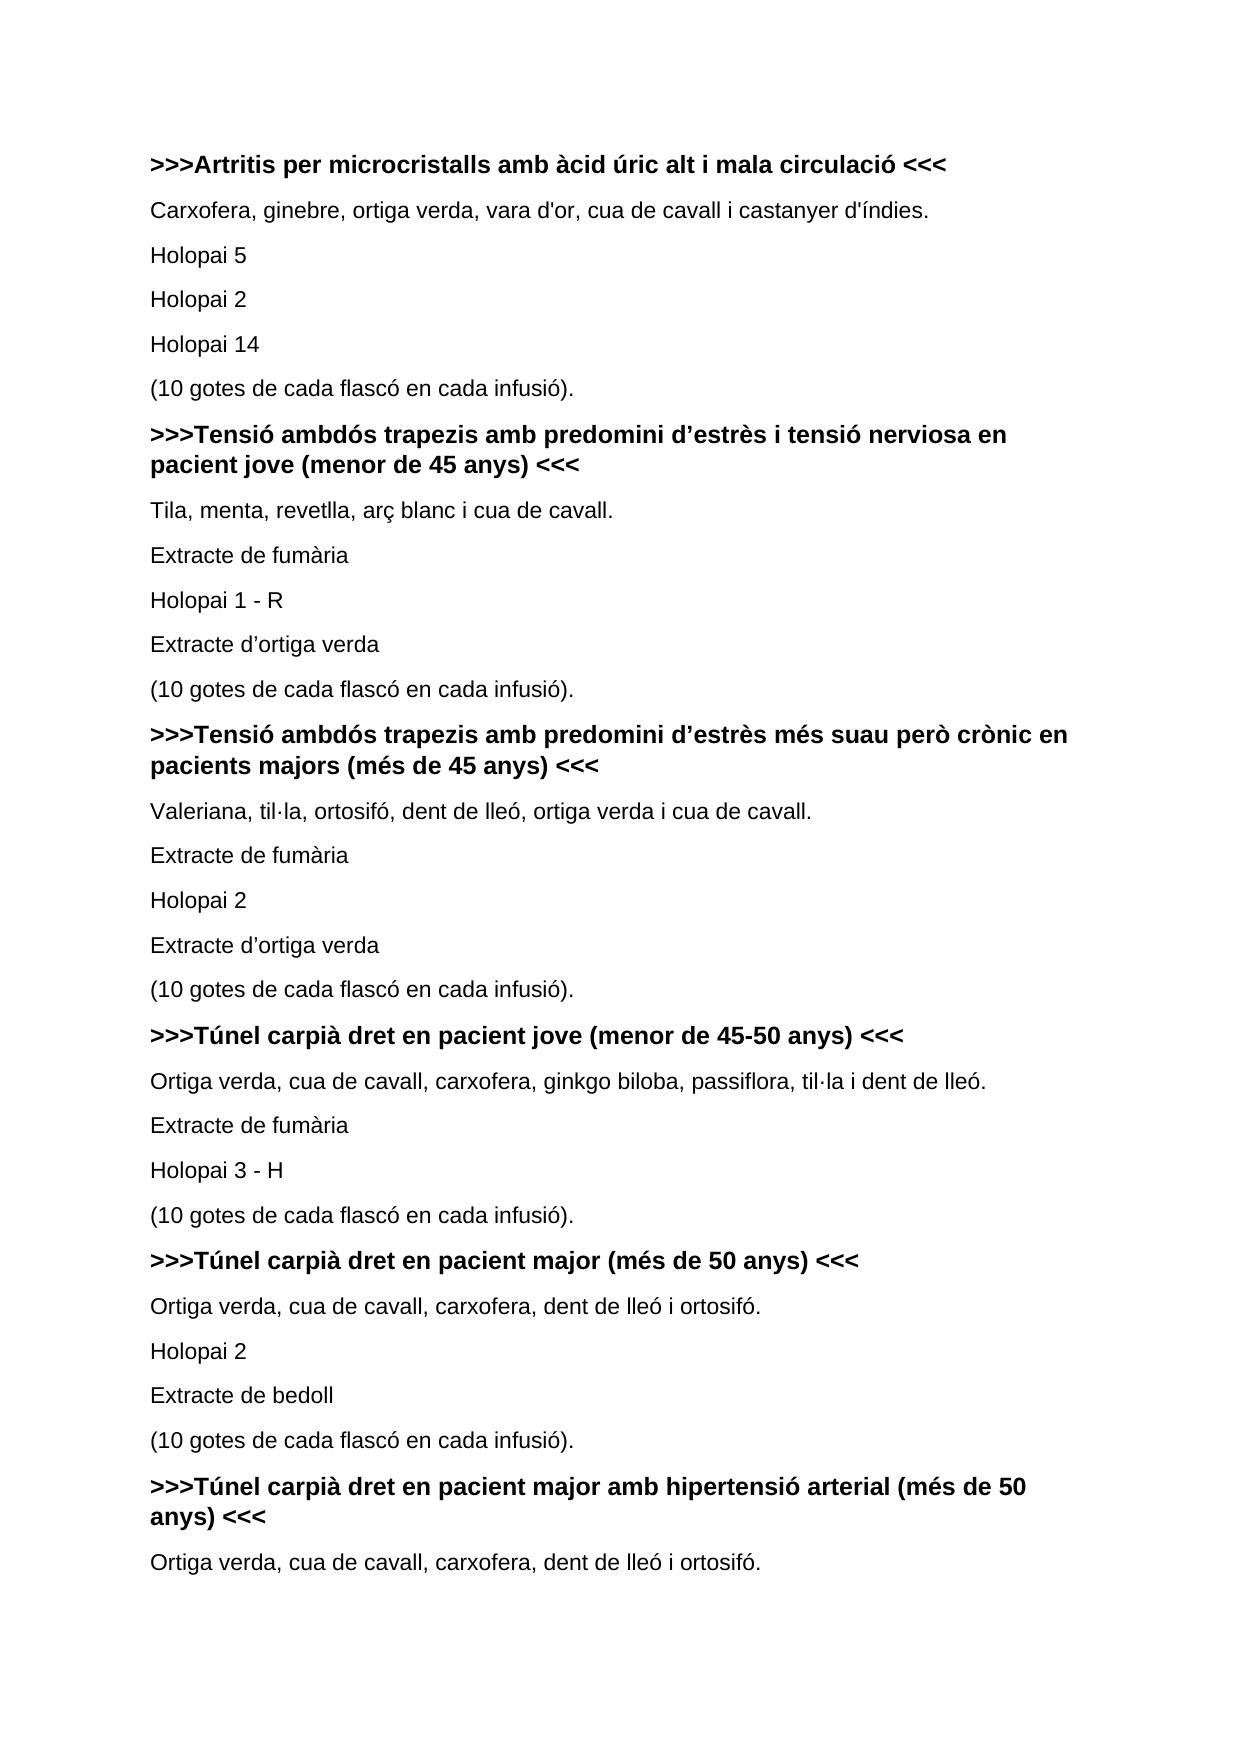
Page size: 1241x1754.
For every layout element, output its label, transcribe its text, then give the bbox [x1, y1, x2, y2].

text Holopai 3 - H [150, 1157, 1090, 1183]
text Extracte de fumària [150, 1112, 1090, 1139]
text Tila, menta, revetlla, arç blanc i cua de cavall. [150, 497, 1090, 524]
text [150, 197, 1090, 223]
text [150, 1427, 1090, 1453]
text Holopai 1 - R [150, 587, 1090, 613]
text Holopai 14 [150, 331, 1090, 357]
text Extracte de fumària [150, 542, 1090, 568]
text Extracte de bedoll [150, 1382, 1090, 1409]
text >>>Túnel carpià dret en pacient major (més de 50 anys) <<< [150, 1246, 1090, 1275]
text >>>Túnel carpià dret en pacient jove (menor de 45-50 anys) <<< [150, 1021, 1090, 1049]
text (10 gotes de cada flascó en cada infusió). [150, 676, 1090, 702]
text Ortiga verda, cua de cavall, carxofera, ginkgo biloba, passiflora, til·la i dent de lleó. [150, 1068, 1090, 1094]
text >>>Tensió ambdós trapezis amb predomini d’estrès i tensió nerviosa en pacient jove (menor de 45 anys) <<< [150, 420, 1090, 479]
text Extracte de fumària [150, 842, 1090, 869]
text >>>Artritis per microcristalls amb àcid úric alt i mala circulació <<< [150, 150, 1090, 179]
text (10 gotes de cada flascó en cada infusió). [150, 1202, 1090, 1228]
text Extracte d’ortiga verda [150, 932, 1090, 958]
text Valeriana, til·la, ortosifó, dent de lleó, ortiga verda i cua de cavall. [150, 798, 1090, 824]
text Holopai 5 [150, 242, 1090, 268]
text >>>Túnel carpià dret en pacient major amb hipertensió arterial (més de 50 anys) <<< [150, 1472, 1090, 1531]
text Ortiga verda, cua de cavall, carxofera, dent de lleó i ortosifó. [150, 1549, 1090, 1576]
text Extracte d’ortiga verda [150, 631, 1090, 658]
text (10 gotes de cada flascó en cada infusió). [150, 375, 1090, 402]
text >>>Tensió ambdós trapezis amb predomini d’estrès més suau però crònic en pacients majors (més de 45 anys) <<< [150, 720, 1090, 779]
text Holopai 2 [150, 887, 1090, 913]
text Holopai 2 [150, 1338, 1090, 1364]
text (10 gotes de cada flascó en cada infusió). [150, 976, 1090, 1003]
text Ortiga verda, cua de cavall, carxofera, dent de lleó i ortosifó. [150, 1293, 1090, 1320]
text Holopai 2 [150, 286, 1090, 313]
